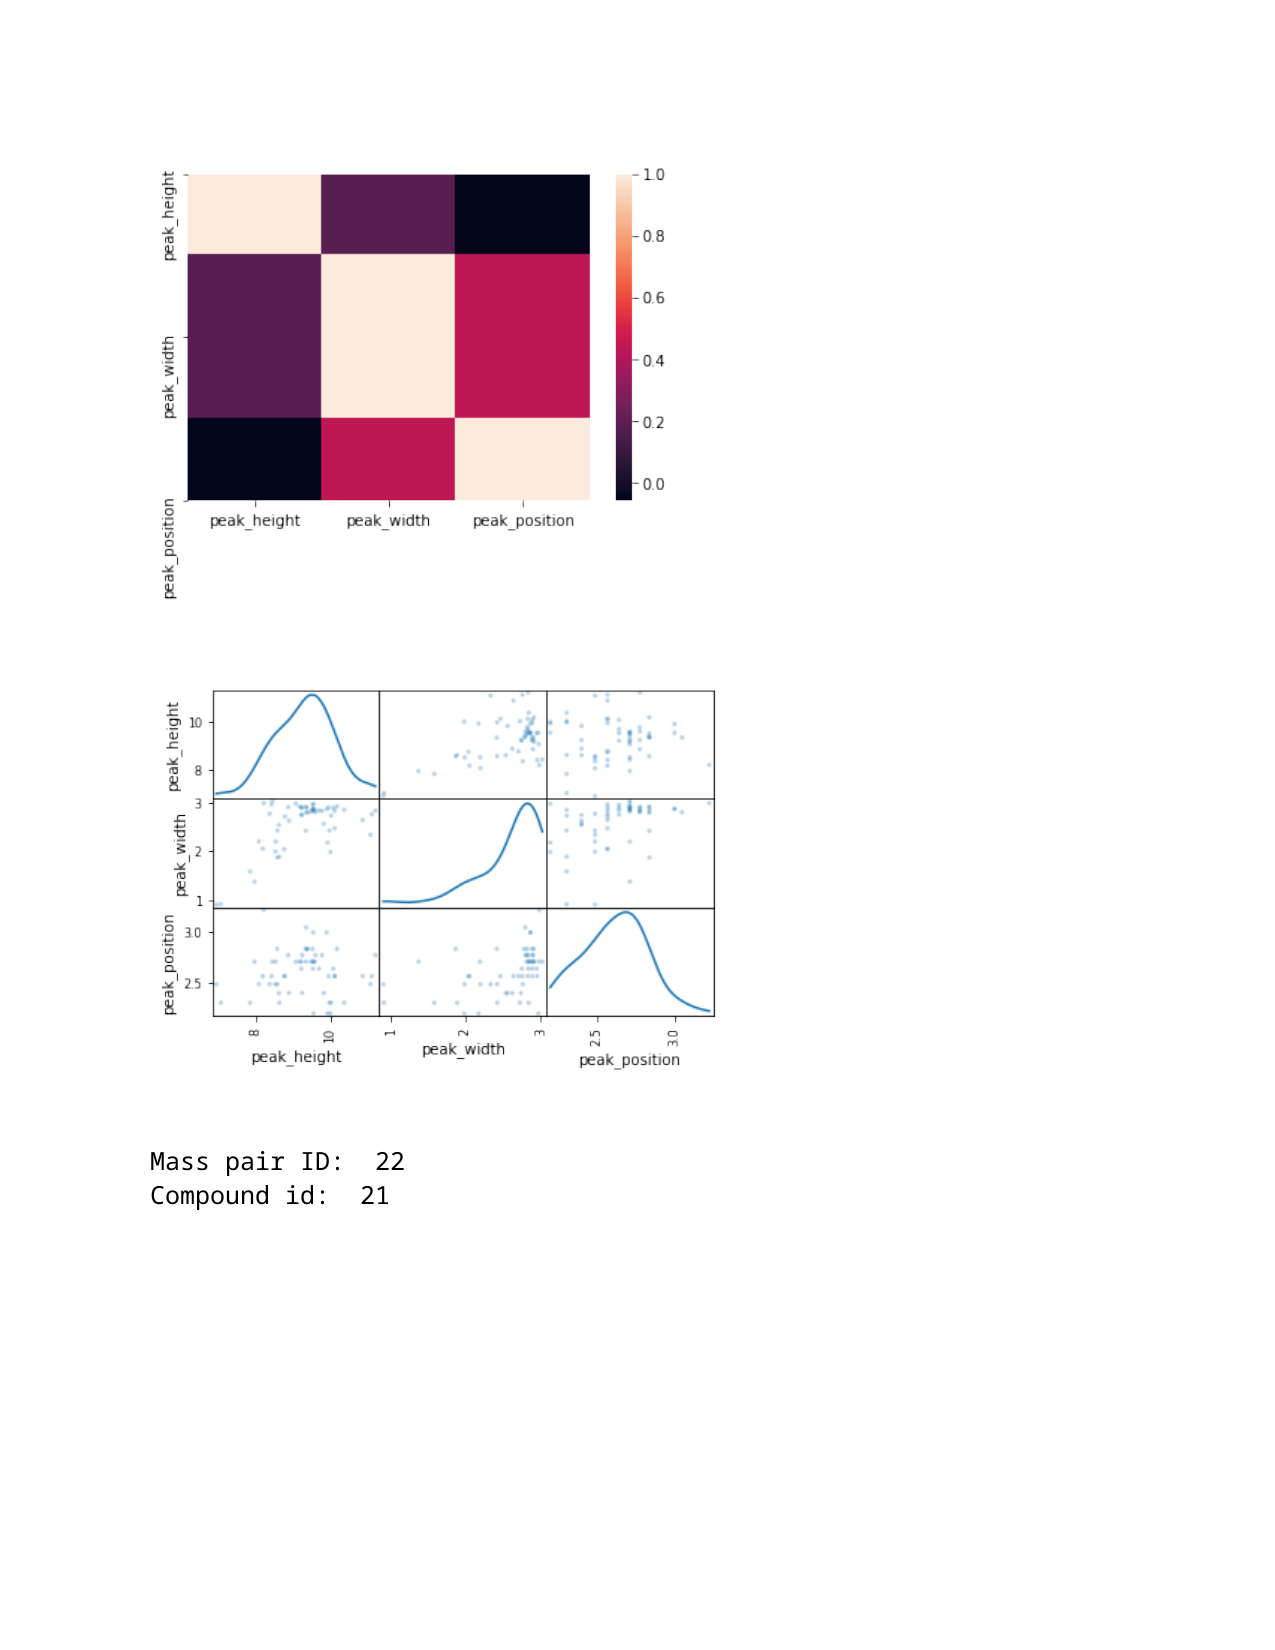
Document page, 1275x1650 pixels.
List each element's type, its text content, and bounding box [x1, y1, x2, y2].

picture [150, 158, 675, 609]
picture [150, 681, 723, 1079]
text Mass pair ID: 22 Compound id: 21 [150, 1143, 1125, 1246]
